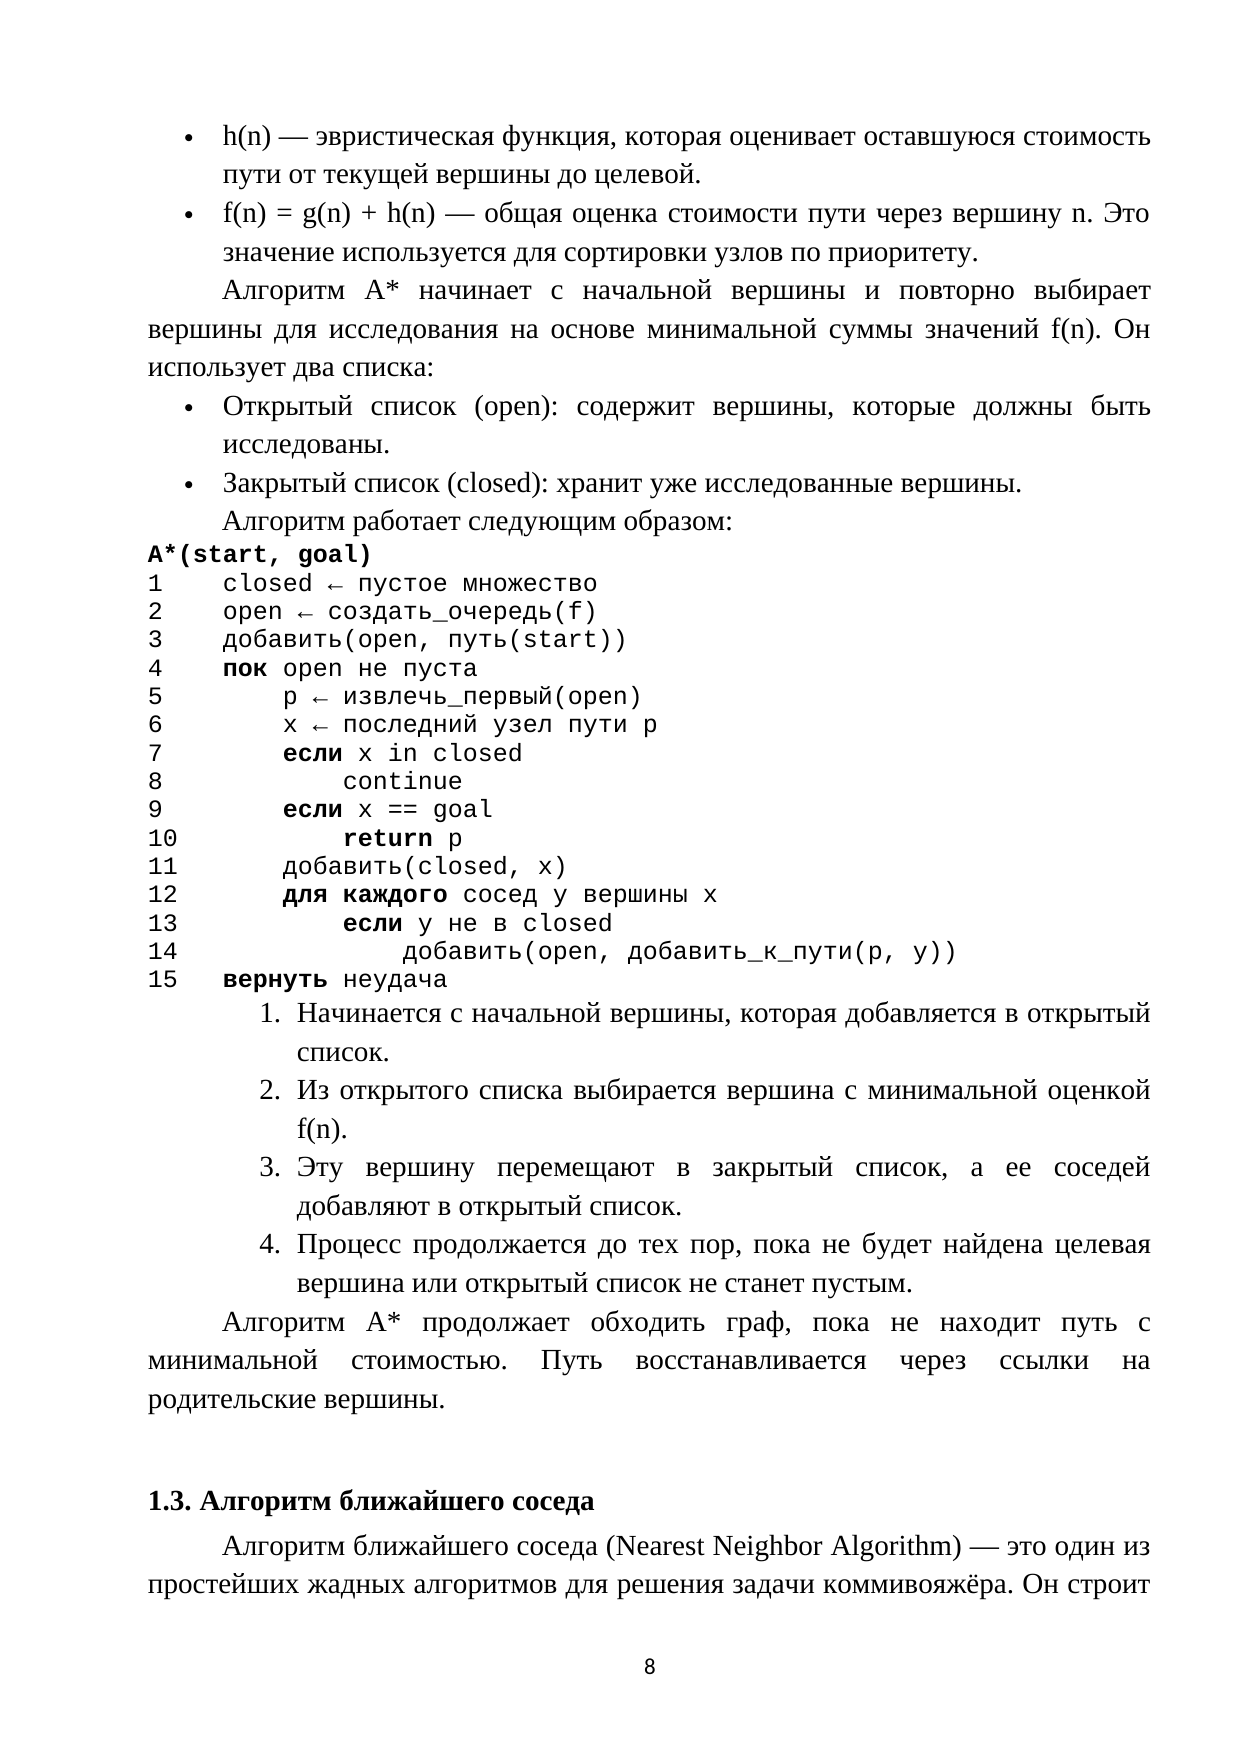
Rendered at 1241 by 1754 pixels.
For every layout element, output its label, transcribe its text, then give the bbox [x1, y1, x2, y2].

text Алгоритм A* продолжает обходить граф, пока не находит путь с минимальной стоимостью. Путь восстанавливается через ссылки на родительские вершины. [148, 1304, 1152, 1414]
text 4 пок open не пуста [148, 655, 1152, 684]
text 6 x ← последний узел пути p [148, 712, 1152, 740]
list Процесс продолжается до тех пор, пока не будет найдена целевая вершина или открытый список не станет пустым. [259, 1227, 1152, 1299]
text 3 добавить(open, путь(start)) [148, 627, 1152, 655]
text Алгоритм A* начинает с начальной вершины и повторно выбирает вершины для исследования на основе минимальной суммы значений f(n). Он использует два списка: [148, 272, 1152, 383]
text 10 return p [148, 825, 1152, 854]
text 2 open ← создать_очередь(f) [148, 599, 1152, 627]
text 11 добавить(closed, x) [148, 854, 1152, 882]
text 9 если x == goal [148, 797, 1152, 825]
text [148, 1528, 1152, 1600]
text 12 для каждого сосед y вершины x [148, 882, 1152, 910]
list h(n) — эвристическая функция, которая оценивает оставшуюся стоимость пути от текущей вершины до целевой. [185, 118, 1152, 190]
text 15 вернуть неудача [148, 967, 1152, 995]
subtitle Алгоритм ближайшего соседа [148, 1483, 1152, 1516]
text 13 если y не в closed [148, 910, 1152, 939]
list Открытый список (open): содержит вершины, которые должны быть исследованы. [185, 388, 1152, 460]
text Алгоритм работает следующим образом: [148, 503, 1152, 537]
text 8 continue [148, 769, 1152, 797]
list Начинается с начальной вершины, которая добавляется в открытый список. [259, 995, 1152, 1067]
list Эту вершину перемещают в закрытый список, а ее соседей добавляют в открытый список. [259, 1149, 1152, 1222]
text 14 добавить(open, добавить_к_пути(p, y)) [148, 939, 1152, 967]
text A*(start, goal) [148, 542, 1152, 570]
list f(n) = g(n) + h(n) — общая оценка стоимости пути через вершину n. Это значение используется для сортировки узлов по приоритету. [185, 195, 1152, 267]
list Из открытого списка выбирается вершина с минимальной оценкой f(n). [259, 1072, 1152, 1144]
text 1 closed ← пустое множество [148, 570, 1152, 599]
text 7 если x in closed [148, 740, 1152, 769]
text 5 p ← извлечь_первый(open) [148, 684, 1152, 712]
list Закрытый список (closed): хранит уже исследованные вершины. [185, 465, 1152, 498]
